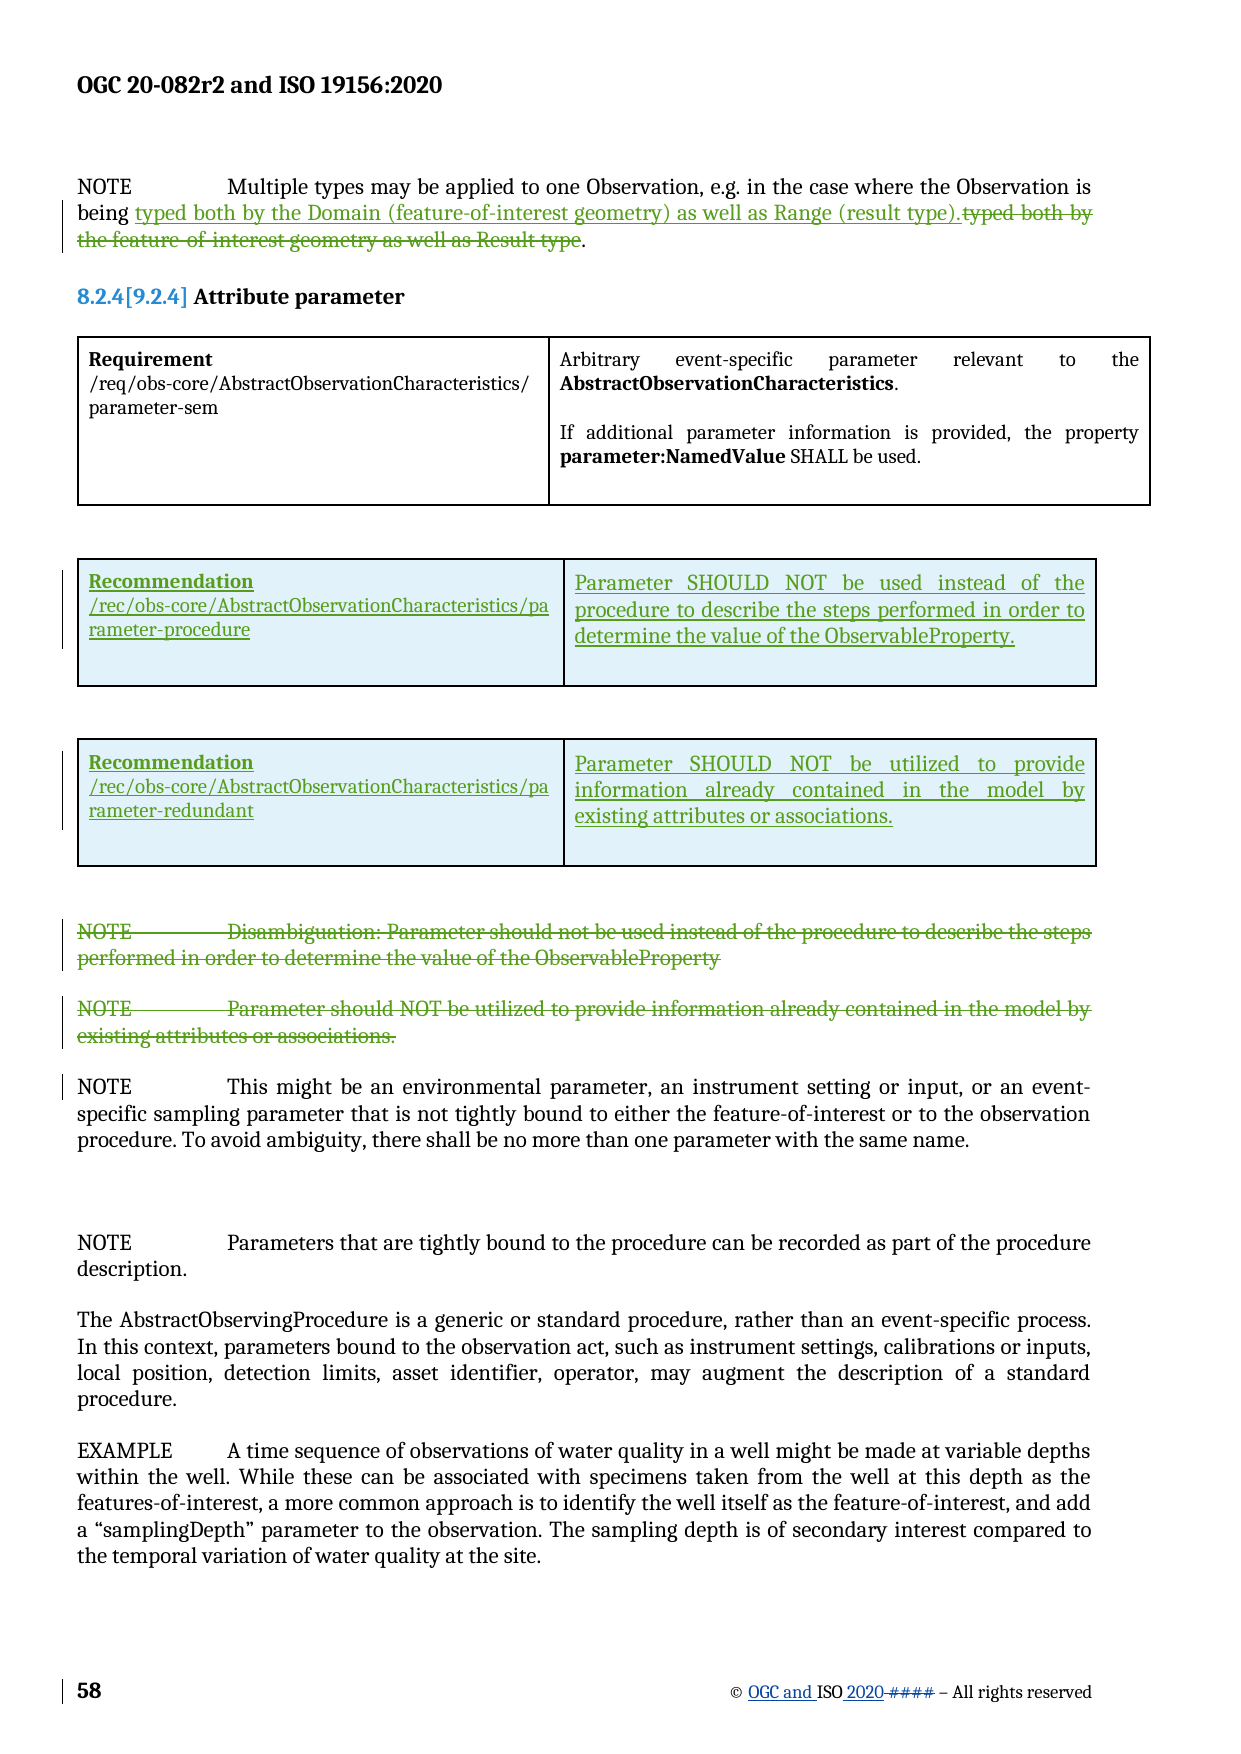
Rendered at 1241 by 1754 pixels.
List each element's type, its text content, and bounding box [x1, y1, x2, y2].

subtitle Attribute parameter [77, 284, 1092, 311]
text NOTE Multiple types may be applied to one Observation, e.g. in the case where the Observation is being . [77, 174, 1092, 253]
text NOTE This might be an environmental parameter, an instrument setting or input, or an event-specific sampling parameter that is not tightly bound to either the feature-of-interest or to the observation procedure. To avoid ambiguity, there shall be no more than one parameter with the same name. [77, 1074, 1092, 1153]
text The AbstractObservingProcedure is a generic or standard procedure, rather than an event-specific process. In this context, parameters bound to the observation act, such as instrument settings, calibrations or inputs, local position, detection limits, asset identifier, operator, may augment the description of a standard procedure. [77, 1307, 1092, 1412]
table_header Requirement /req/obs-core/AbstractObservationCharacteristics/parameter-sem [79, 338, 548, 504]
table_header Arbitrary event-specific parameter relevant to the AbstractObservationCharacteristics. If additional parameter information is provided, the property parameter:NamedValue SHALL be used. [550, 338, 1149, 504]
text EXAMPLE A time sequence of observations of water quality in a well might be made at variable depths within the well. While these can be associated with specimens taken from the well at this depth as the features-of-interest, a more common approach is to identify the well itself as the feature-of-interest, and add a “samplingDepth” parameter to the observation. The sampling depth is of secondary interest compared to the temporal variation of water quality at the site. [77, 1437, 1092, 1569]
text NOTE Parameters that are tightly bound to the procedure can be recorded as part of the procedure description. [77, 1229, 1092, 1282]
